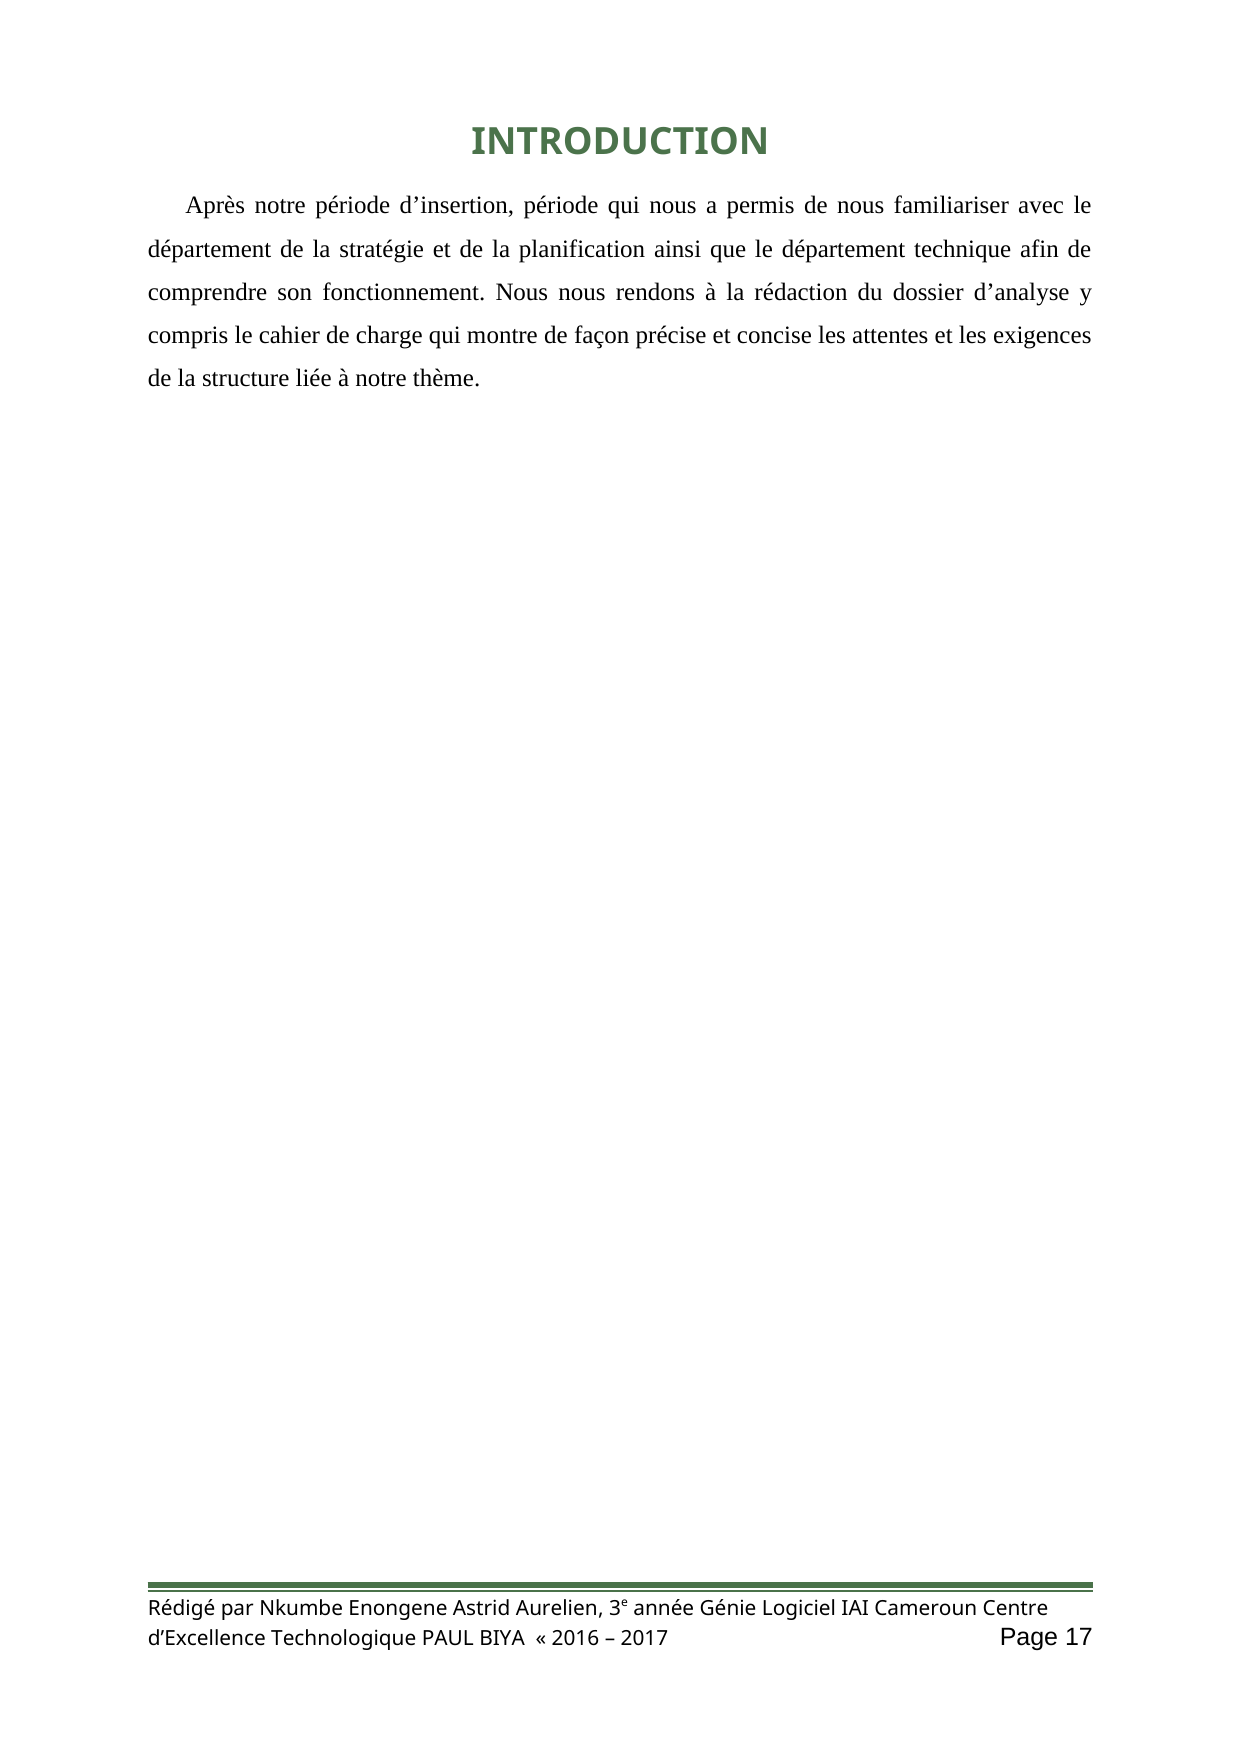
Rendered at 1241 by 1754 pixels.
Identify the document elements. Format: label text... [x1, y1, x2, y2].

text Après notre période d’insertion, période qui nous a permis de nous familiariser avec le département de la stratégie et de la planification ainsi que le département technique afin de comprendre son fonctionnement. Nous nous rendons à la rédaction du dossier d’analyse y compris le cahier de charge qui montre de façon précise et concise les attentes et les exigences de la structure liée à notre thème. [148, 191, 1093, 392]
subtitle INTRODUCTION [148, 114, 1093, 165]
